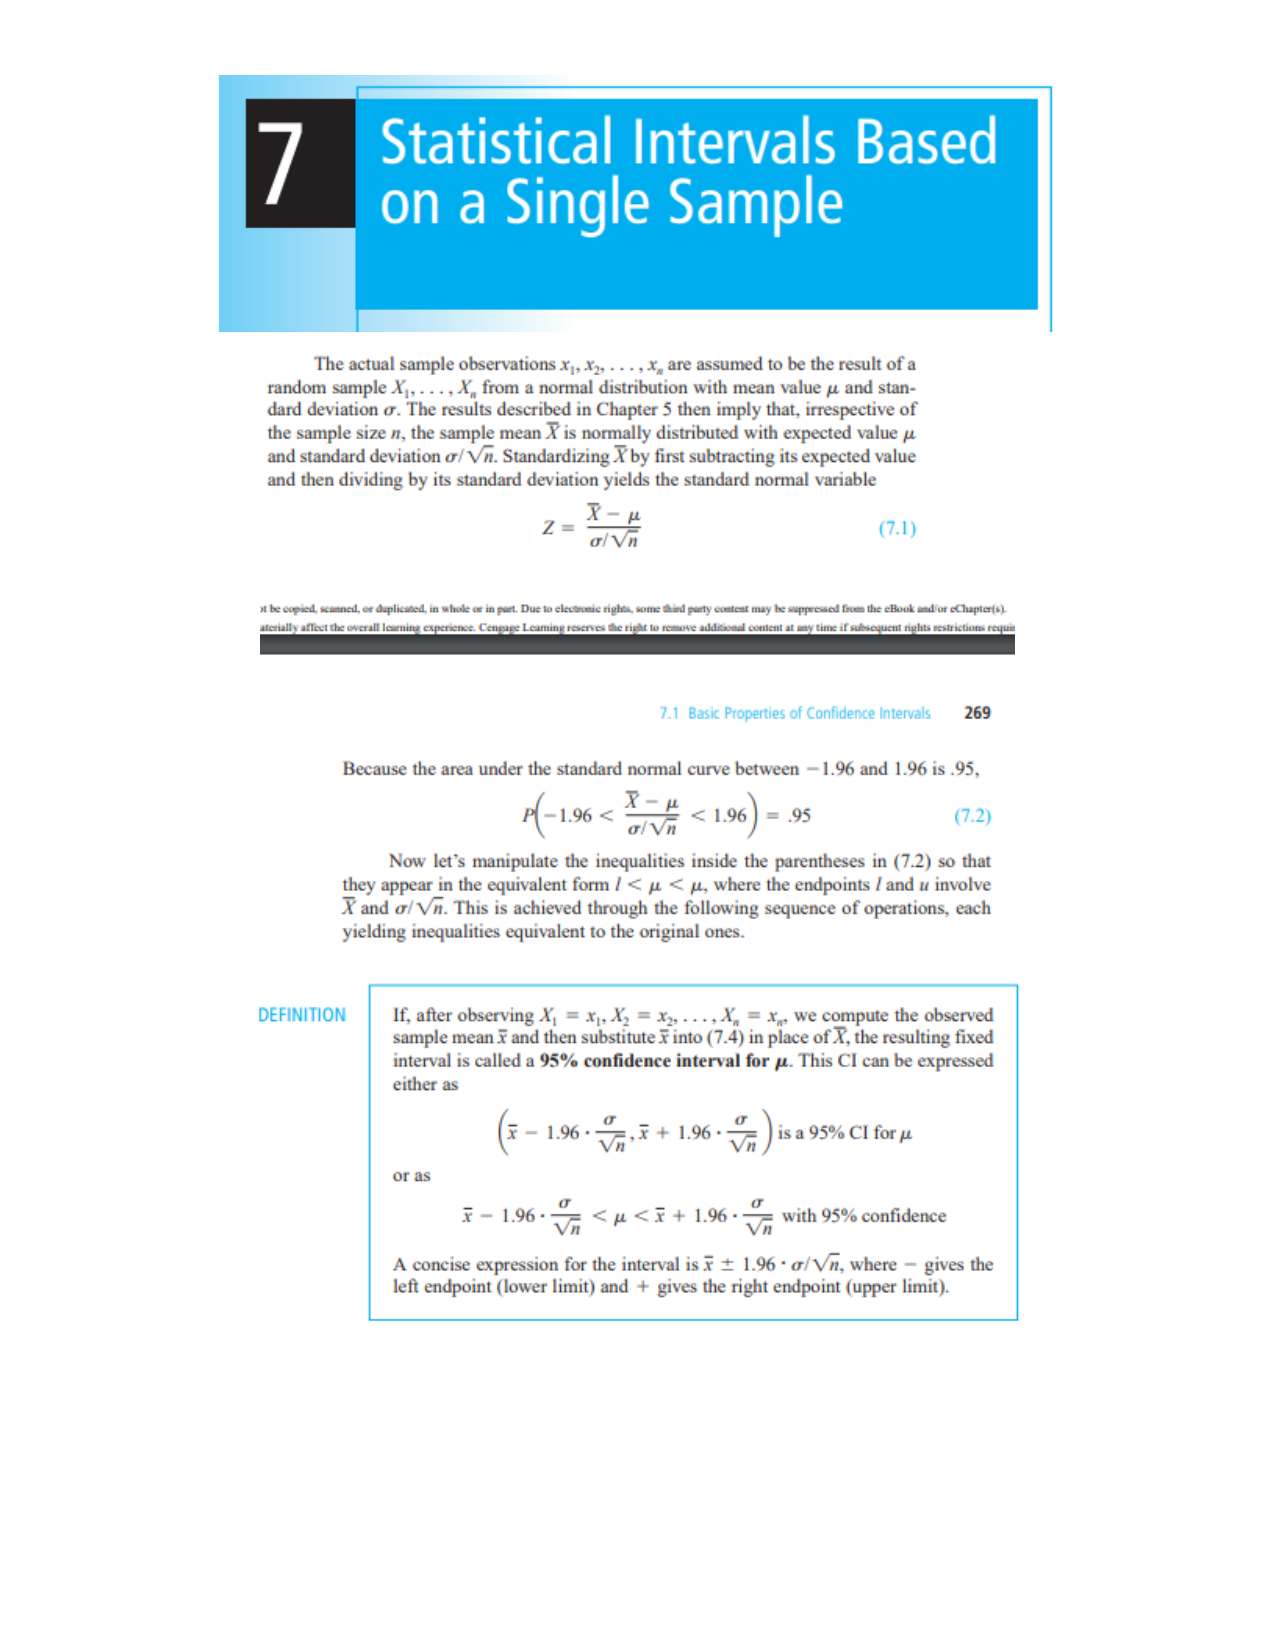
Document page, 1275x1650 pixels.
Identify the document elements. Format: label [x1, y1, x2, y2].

picture [244, 973, 1031, 1332]
picture [260, 350, 1015, 955]
picture [218, 75, 1057, 332]
